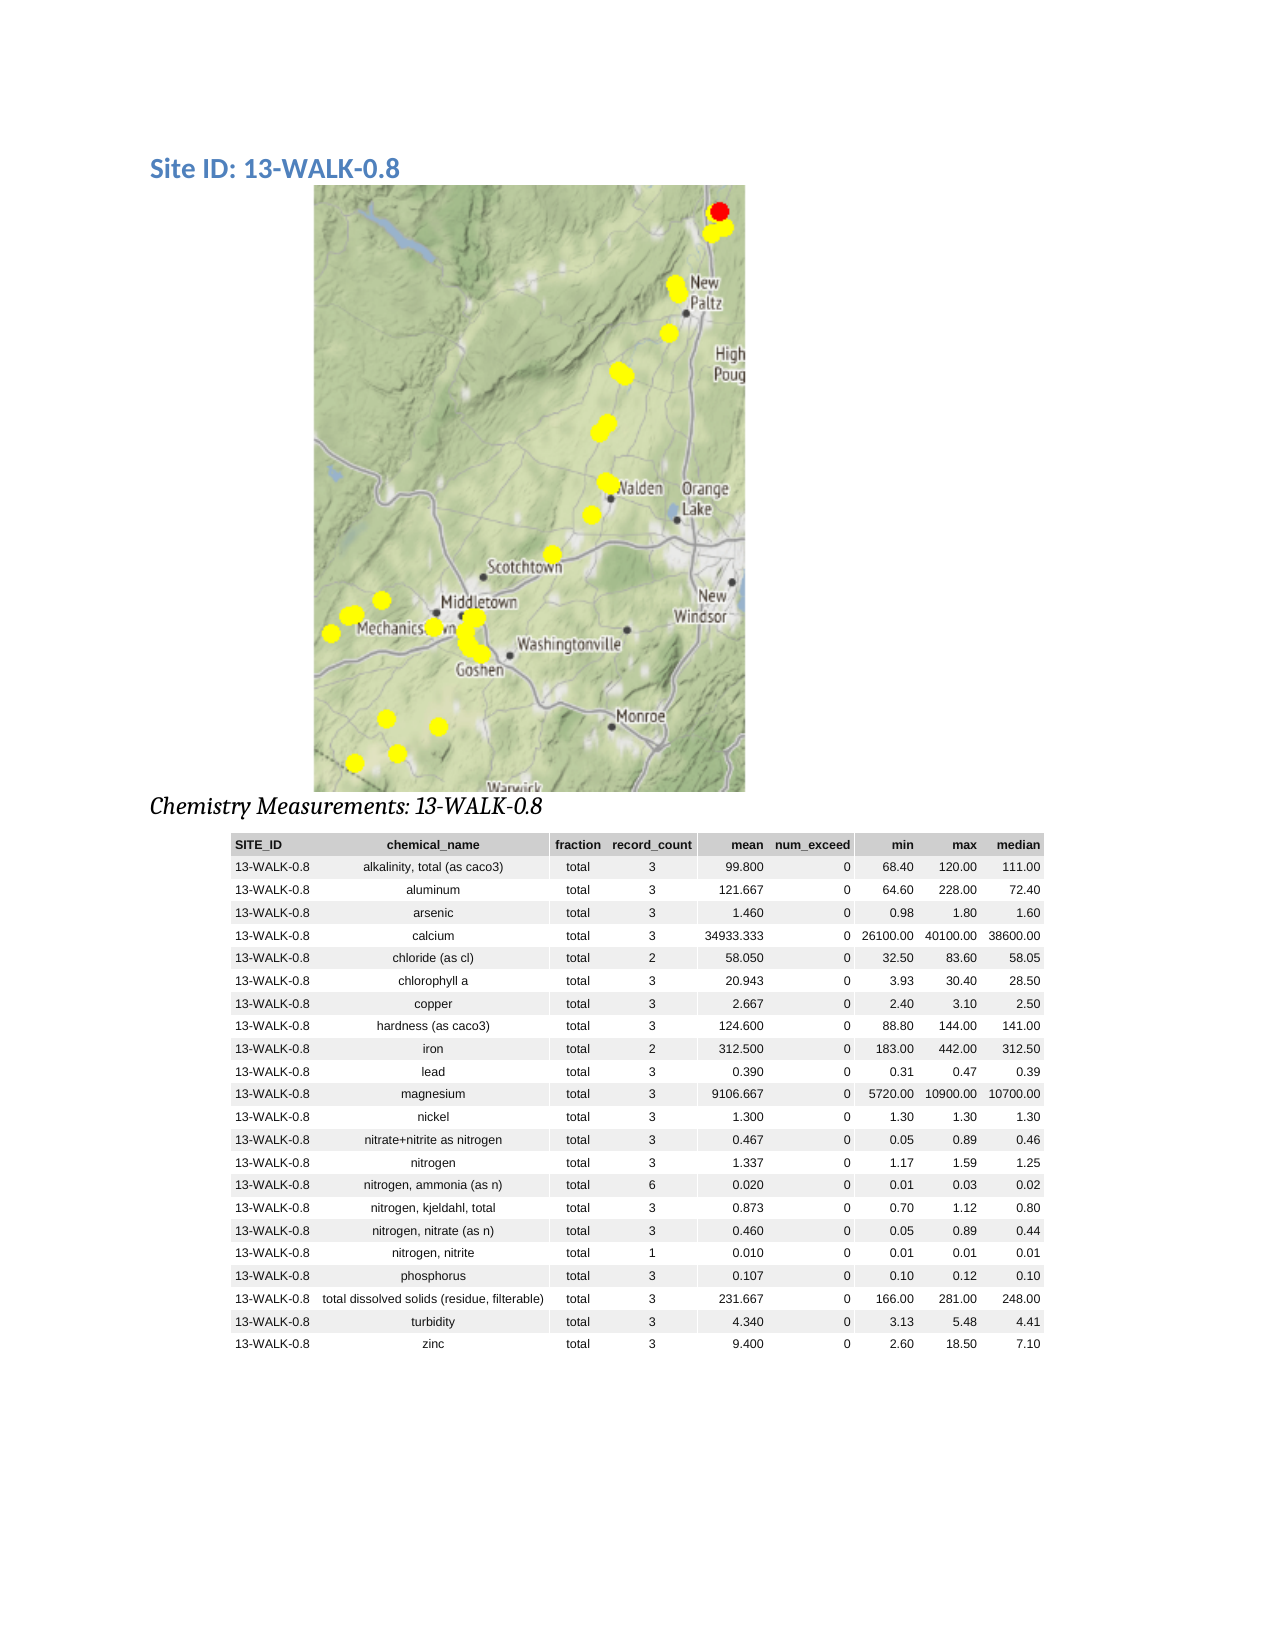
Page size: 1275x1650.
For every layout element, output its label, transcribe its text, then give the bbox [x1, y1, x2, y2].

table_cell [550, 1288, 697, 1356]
text Chemistry Measurements: 13-WALK-0.8 [150, 792, 1125, 821]
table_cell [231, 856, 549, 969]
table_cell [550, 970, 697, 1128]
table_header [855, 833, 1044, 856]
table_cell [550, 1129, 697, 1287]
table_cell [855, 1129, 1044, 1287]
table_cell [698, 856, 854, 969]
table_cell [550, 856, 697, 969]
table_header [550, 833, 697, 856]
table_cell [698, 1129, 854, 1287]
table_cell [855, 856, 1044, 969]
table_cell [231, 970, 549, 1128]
picture [150, 185, 908, 792]
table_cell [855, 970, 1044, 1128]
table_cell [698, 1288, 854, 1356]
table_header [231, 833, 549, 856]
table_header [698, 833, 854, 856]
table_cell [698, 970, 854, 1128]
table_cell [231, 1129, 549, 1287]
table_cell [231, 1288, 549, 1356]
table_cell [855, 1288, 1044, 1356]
